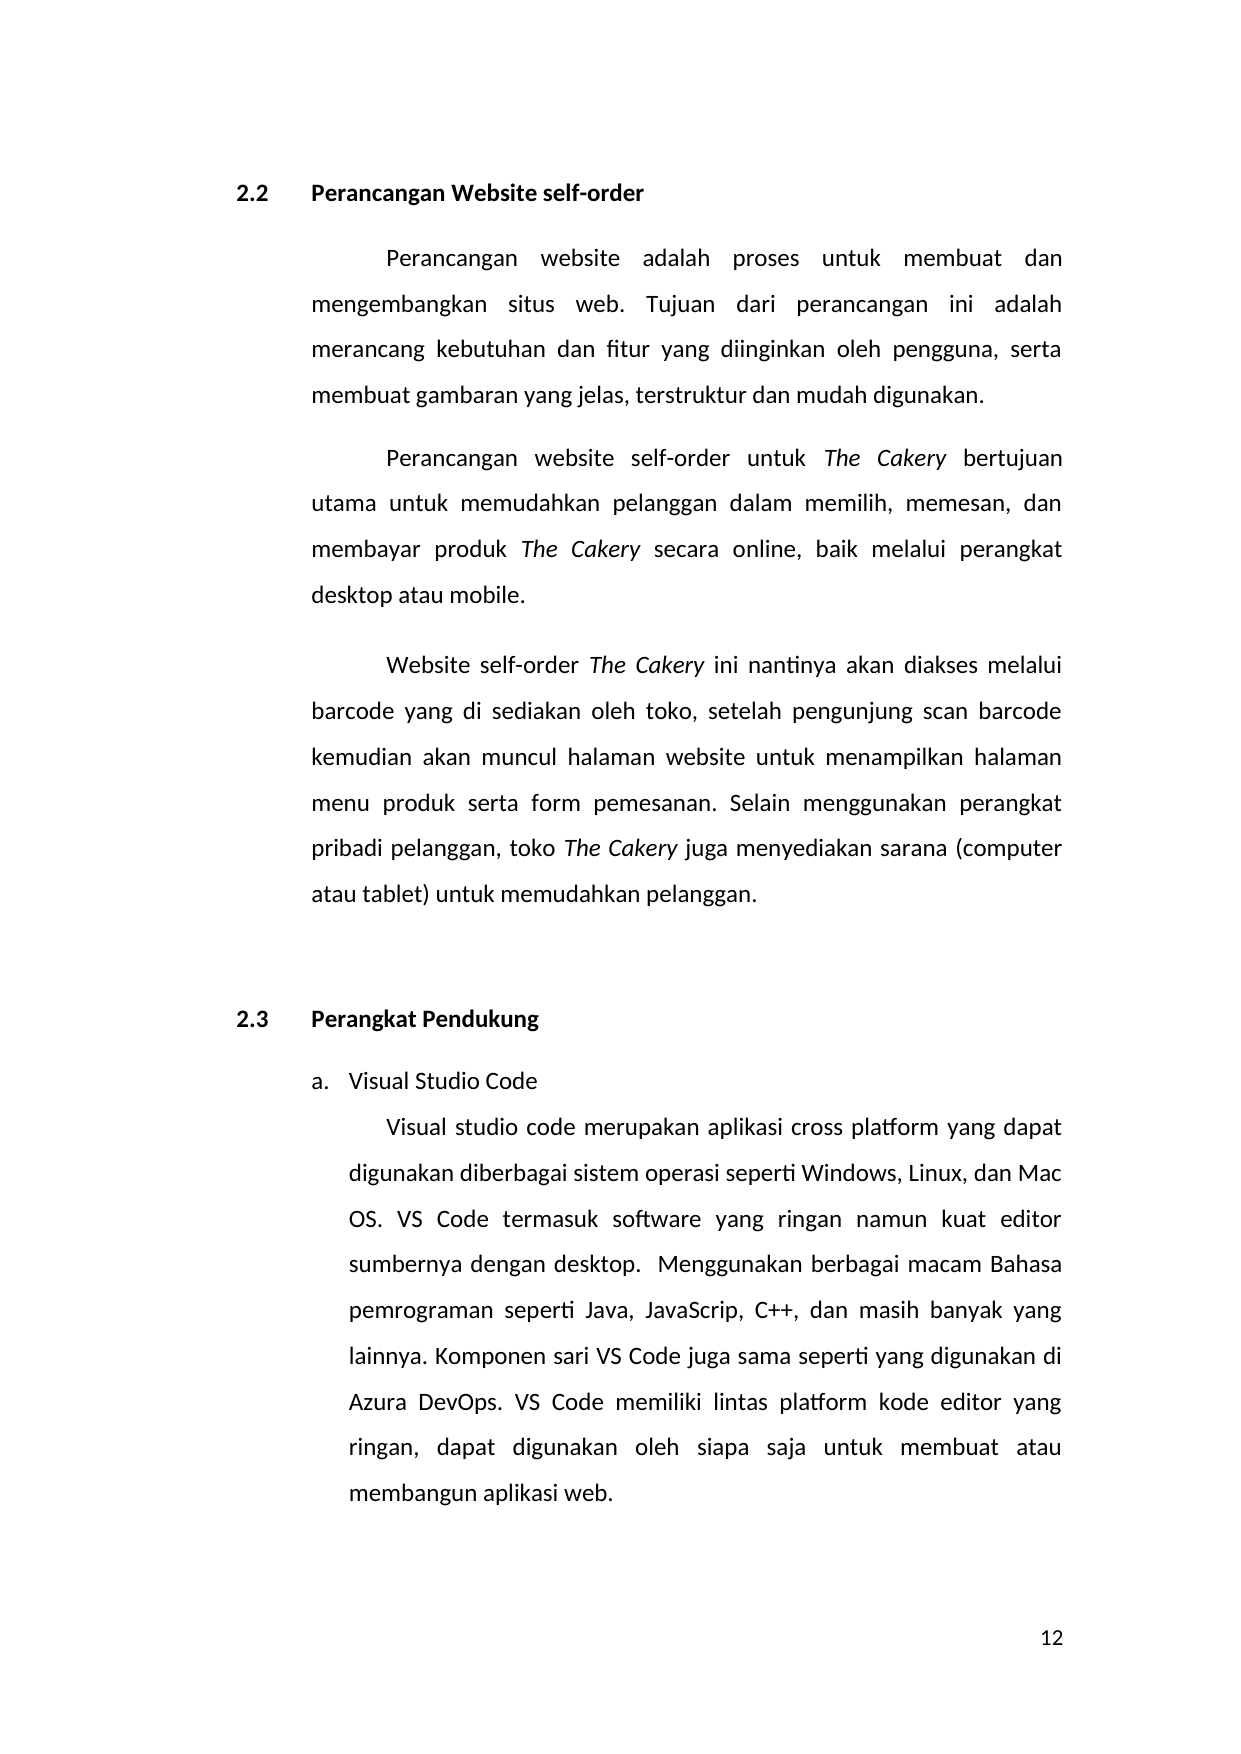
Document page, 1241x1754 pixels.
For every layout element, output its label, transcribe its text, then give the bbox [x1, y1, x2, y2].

text Perancangan website self-order untuk The Cakery bertujuan utama untuk memudahkan pelanggan dalam memilih, memesan, dan membayar produk The Cakery secara online, baik melalui perangkat desktop atau mobile. [311, 442, 1063, 609]
text 2.2 Perancangan Website self-order [236, 177, 1063, 208]
list Visual Studio Code [311, 1066, 1063, 1096]
text Perancangan website adalah proses untuk membuat dan mengembangkan situs web. Tujuan dari perancangan ini adalah merancang kebutuhan dan fitur yang diinginkan oleh pengguna, serta membuat gambaran yang jelas, terstruktur dan mudah digunakan. [311, 242, 1063, 410]
text 2.3 Perangkat Pendukung [236, 1003, 1063, 1034]
list Visual studio code merupakan aplikasi cross platform yang dapat digunakan diberbagai sistem operasi seperti Windows, Linux, dan Mac OS. VS Code termasuk software yang ringan namun kuat editor sumbernya dengan desktop. Menggunakan berbagai macam Bahasa pemrograman seperti Java, JavaScrip, C++, dan masih banyak yang lainnya. Komponen sari VS Code juga sama seperti yang digunakan di Azura DevOps. VS Code memiliki lintas platform kode editor yang ringan, dapat digunakan oleh siapa saja untuk membuat atau membangun aplikasi web. [349, 1111, 1063, 1508]
text Website self-order The Cakery ini nantinya akan diakses melalui barcode yang di sediakan oleh toko, setelah pengunjung scan barcode kemudian akan muncul halaman website untuk menampilkan halaman menu produk serta form pemesanan. Selain menggunakan perangkat pribadi pelanggan, toko The Cakery juga menyediakan sarana (computer atau tablet) untuk memudahkan pelanggan. [311, 650, 1063, 909]
